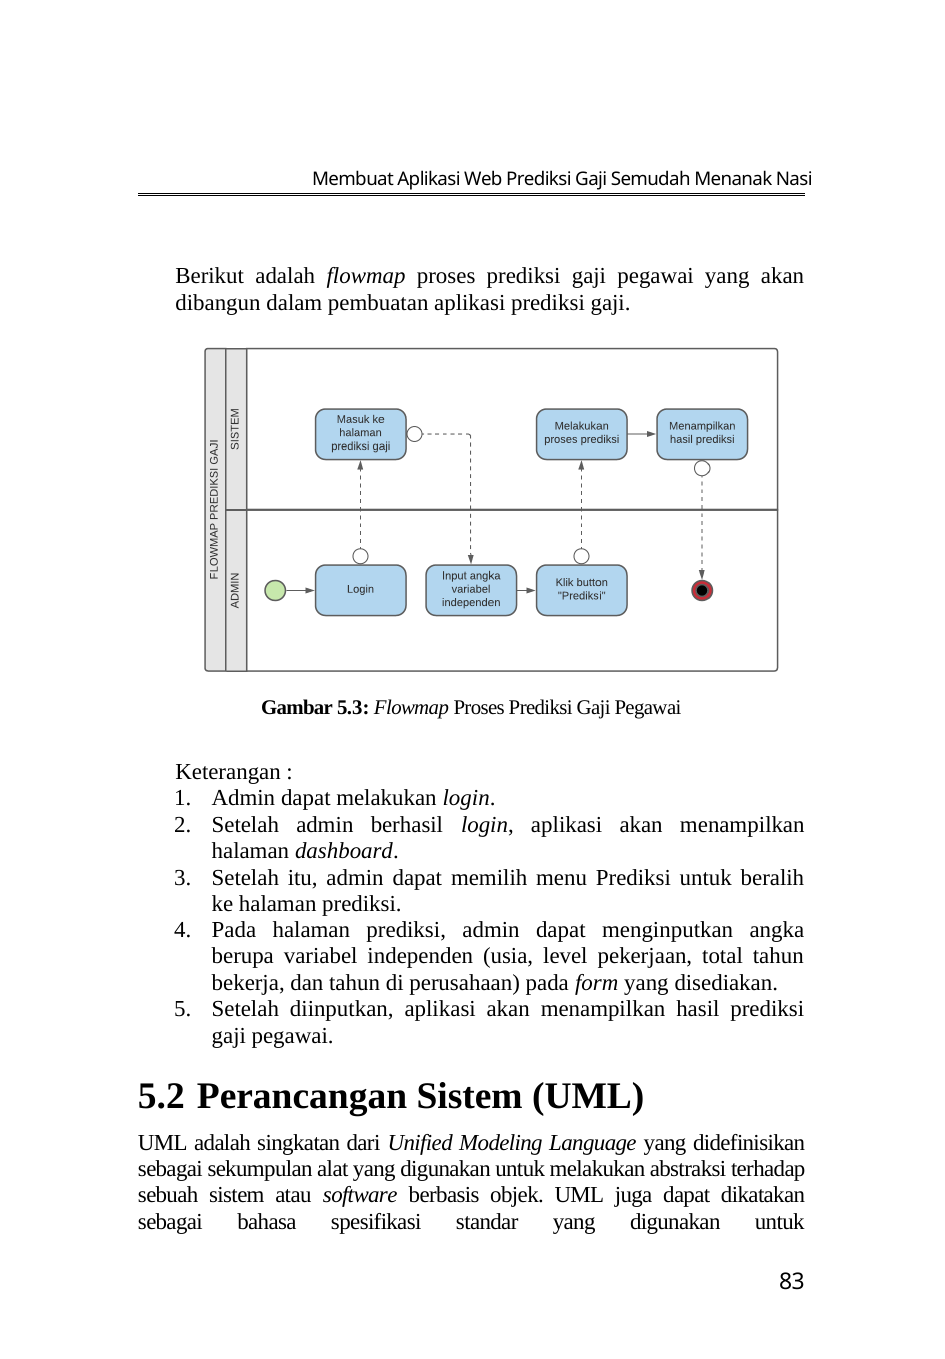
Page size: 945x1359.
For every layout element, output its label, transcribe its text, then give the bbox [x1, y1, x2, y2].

list Admin dapat melakukan login. [174, 784, 805, 811]
list Keterangan : [175, 758, 805, 784]
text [138, 1129, 805, 1234]
list Setelah admin berhasil login, aplikasi akan menampilkan halaman dashboard. [174, 811, 805, 863]
picture [198, 341, 782, 675]
list Setelah diinputkan, aplikasi akan menampilkan hasil prediksi gaji pegawai. [174, 995, 805, 1048]
list Berikut adalah flowmap proses prediksi gaji pegawai yang akan dibangun dalam pembuatan aplikasi prediksi gaji. [175, 263, 805, 315]
subtitle Perancangan Sistem (UML) [138, 1073, 805, 1116]
text Gambar 5.3: Flowmap Proses Prediksi Gaji Pegawai [138, 695, 805, 719]
list Setelah itu, admin dapat memilih menu Prediksi untuk beralih ke halaman prediksi. [174, 863, 805, 916]
list Pada halaman prediksi, admin dapat menginputkan angka berupa variabel independen (usia, level pekerjaan, total tahun bekerja, dan tahun di perusahaan) pada form yang disediakan. [174, 916, 805, 995]
